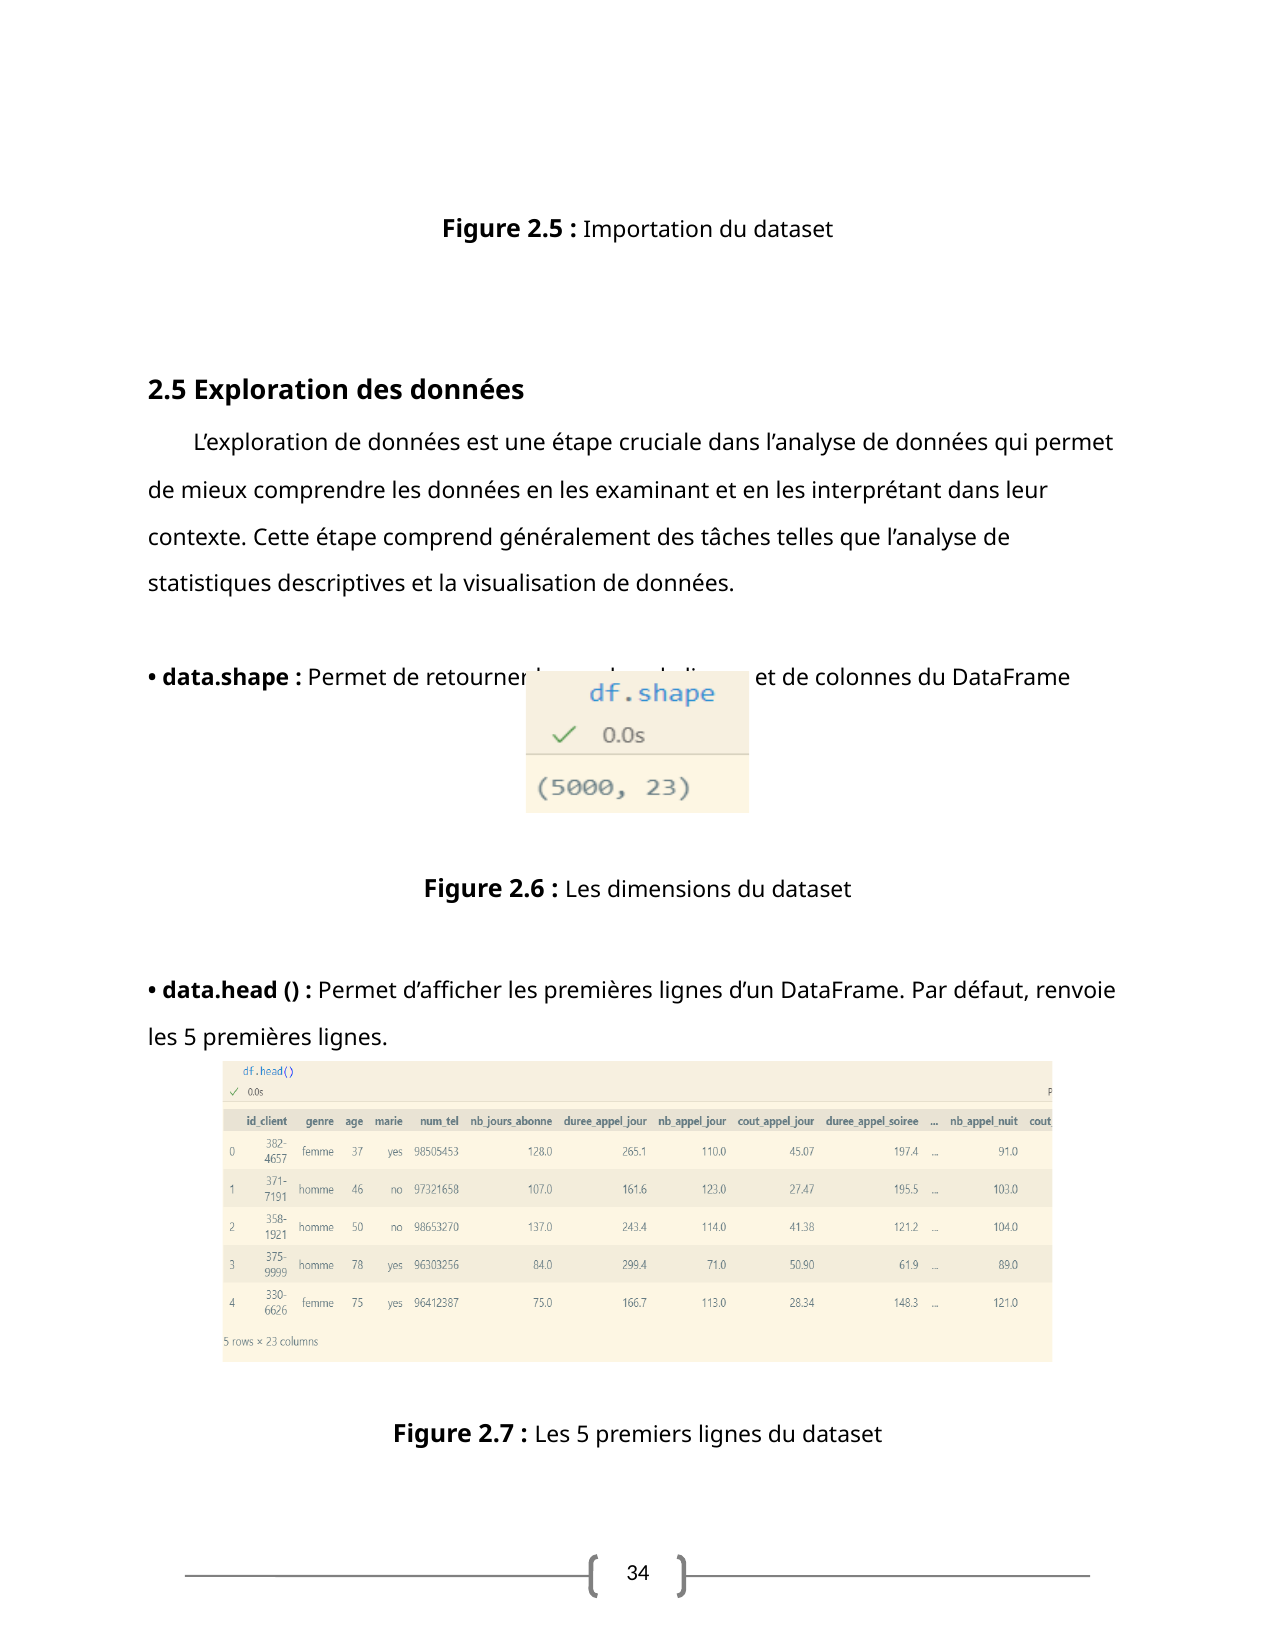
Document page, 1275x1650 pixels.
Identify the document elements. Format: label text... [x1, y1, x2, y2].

text 2.5 Exploration des données L’exploration de données est une étape cruciale dans l’analyse de données qui permet de mieux comprendre les données en les examinant et en les interprétant dans leur contexte. Cette étape comprend généralement des tâches telles que l’analyse de statistiques descriptives et la visualisation de données. • data.shape : Permet de retourner le nombre de lignes et de colonnes du DataFrame [148, 370, 1127, 781]
text Figure 2.5 : Importation du dataset [148, 211, 1127, 245]
text Figure 2.6 : Les dimensions du dataset [148, 871, 1127, 904]
picture [525, 671, 750, 813]
text • data.head () : Permet d’afficher les premières lignes d’un DataFrame. Par défaut, renvoie les 5 premières lignes. [148, 974, 1127, 1141]
text Figure 2.7 : Les 5 premiers lignes du dataset [148, 1416, 1127, 1450]
picture [222, 1141, 1053, 1362]
